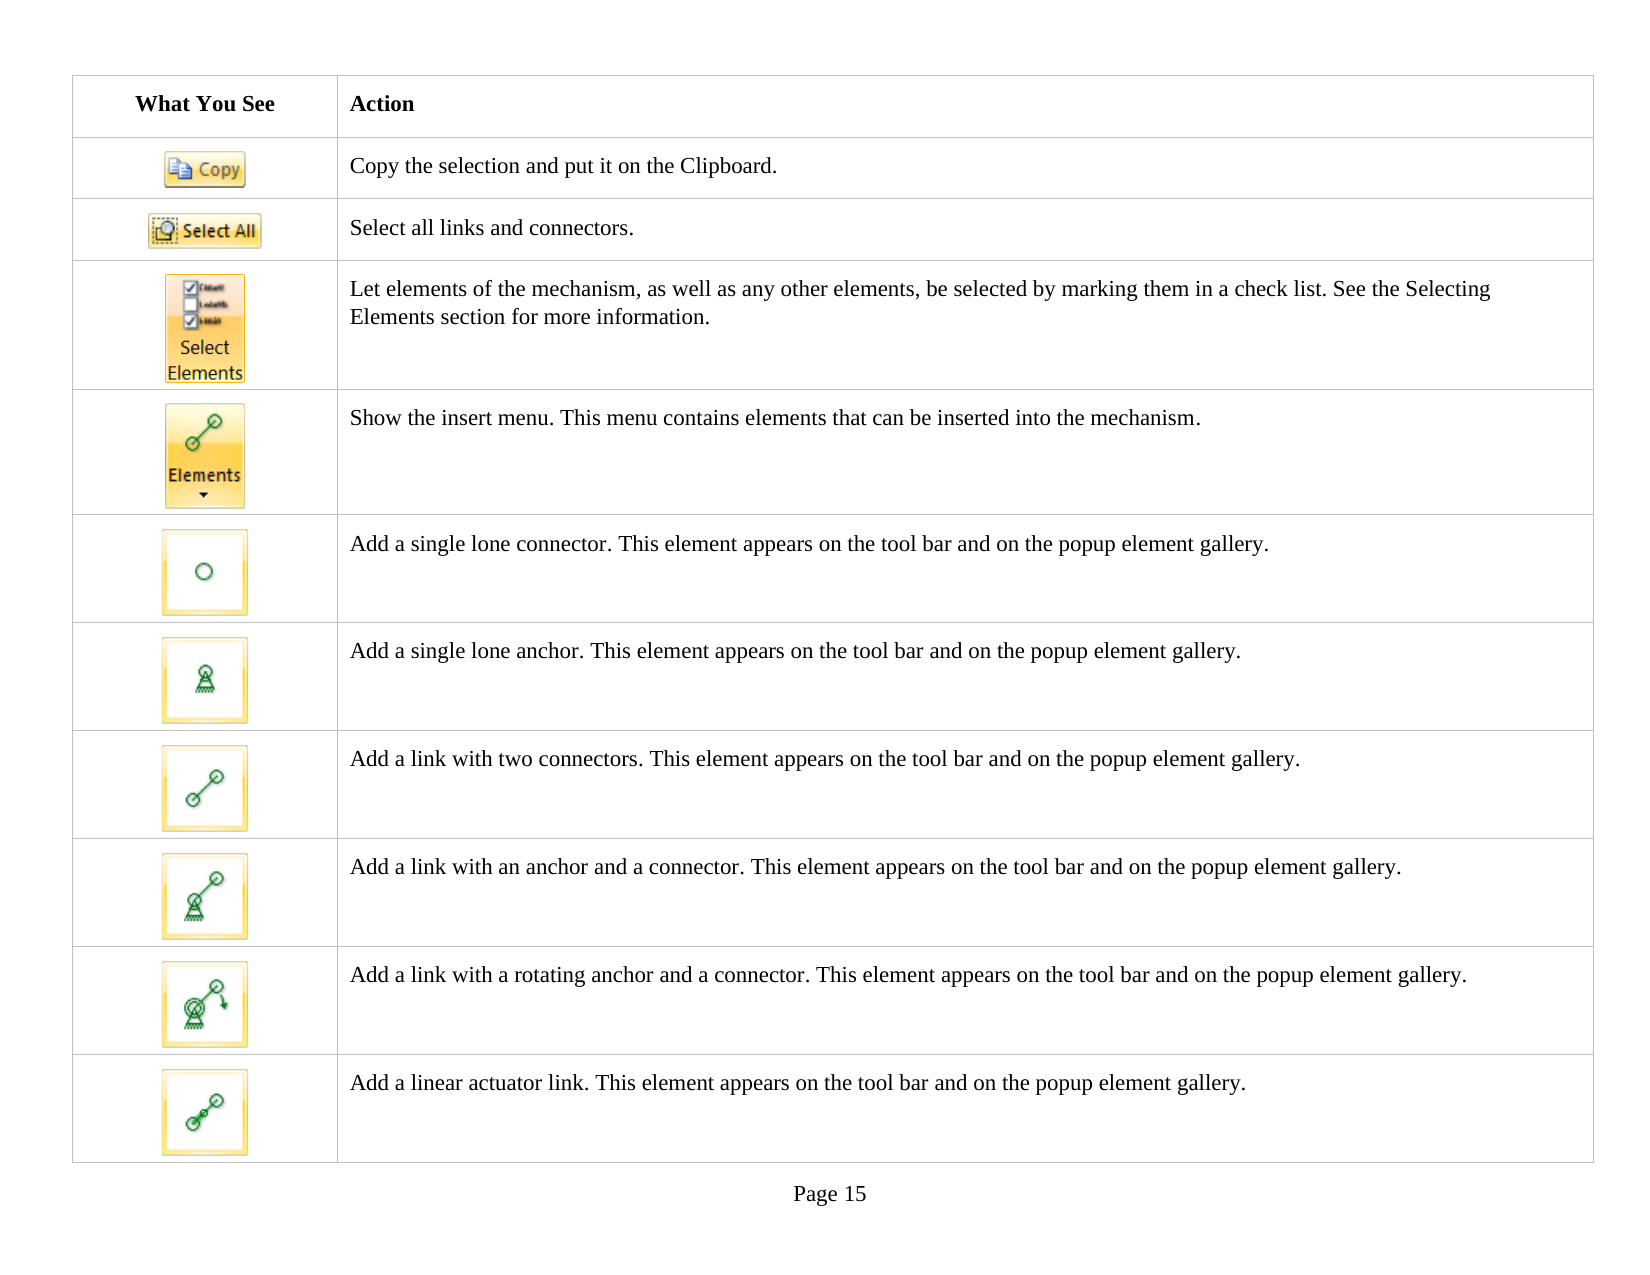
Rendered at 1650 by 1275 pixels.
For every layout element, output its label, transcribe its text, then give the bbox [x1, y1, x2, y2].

table_cell Add a single lone anchor. This element appears on the tool bar and on the popup element gallery. [338, 623, 1593, 730]
table_cell Add a linear actuator link. This element appears on the tool bar and on the popup element gallery. [338, 1055, 1593, 1162]
picture [161, 1069, 249, 1156]
picture [148, 213, 262, 249]
table_cell [73, 138, 337, 198]
picture [165, 403, 245, 509]
table_cell [73, 947, 337, 1054]
picture [161, 637, 249, 724]
table_cell [73, 731, 337, 838]
table_cell Add a link with a rotating anchor and a connector. This element appears on the tool bar and on the popup element gallery. [338, 947, 1593, 1054]
table_header Action [338, 76, 1593, 137]
table_cell Let elements of the mechanism, as well as any other elements, be selected by marking them in a check list. See the Selecting Elements section for more information. [338, 261, 1593, 388]
table_cell [73, 515, 337, 622]
table_cell Copy the selection and put it on the Clipboard. [338, 138, 1593, 198]
picture [165, 274, 245, 383]
table_cell [73, 199, 337, 260]
picture [164, 151, 246, 188]
table_cell [73, 1055, 337, 1162]
table_cell [73, 261, 337, 388]
picture [161, 529, 249, 616]
table_cell Select all links and connectors. [338, 199, 1593, 260]
picture [161, 961, 249, 1048]
table_cell Add a link with two connectors. This element appears on the tool bar and on the popup element gallery. [338, 731, 1593, 838]
table_cell [73, 623, 337, 730]
table_cell [73, 839, 337, 946]
table_cell Add a link with an anchor and a connector. This element appears on the tool bar and on the popup element gallery. [338, 839, 1593, 946]
picture [161, 745, 249, 832]
table_cell [73, 390, 337, 514]
table_cell Show the insert menu. This menu contains elements that can be inserted into the mechanism. [338, 390, 1593, 514]
table_header What You See [73, 76, 337, 137]
picture [161, 853, 249, 940]
table_cell Add a single lone connector. This element appears on the tool bar and on the popup element gallery. [338, 515, 1593, 622]
